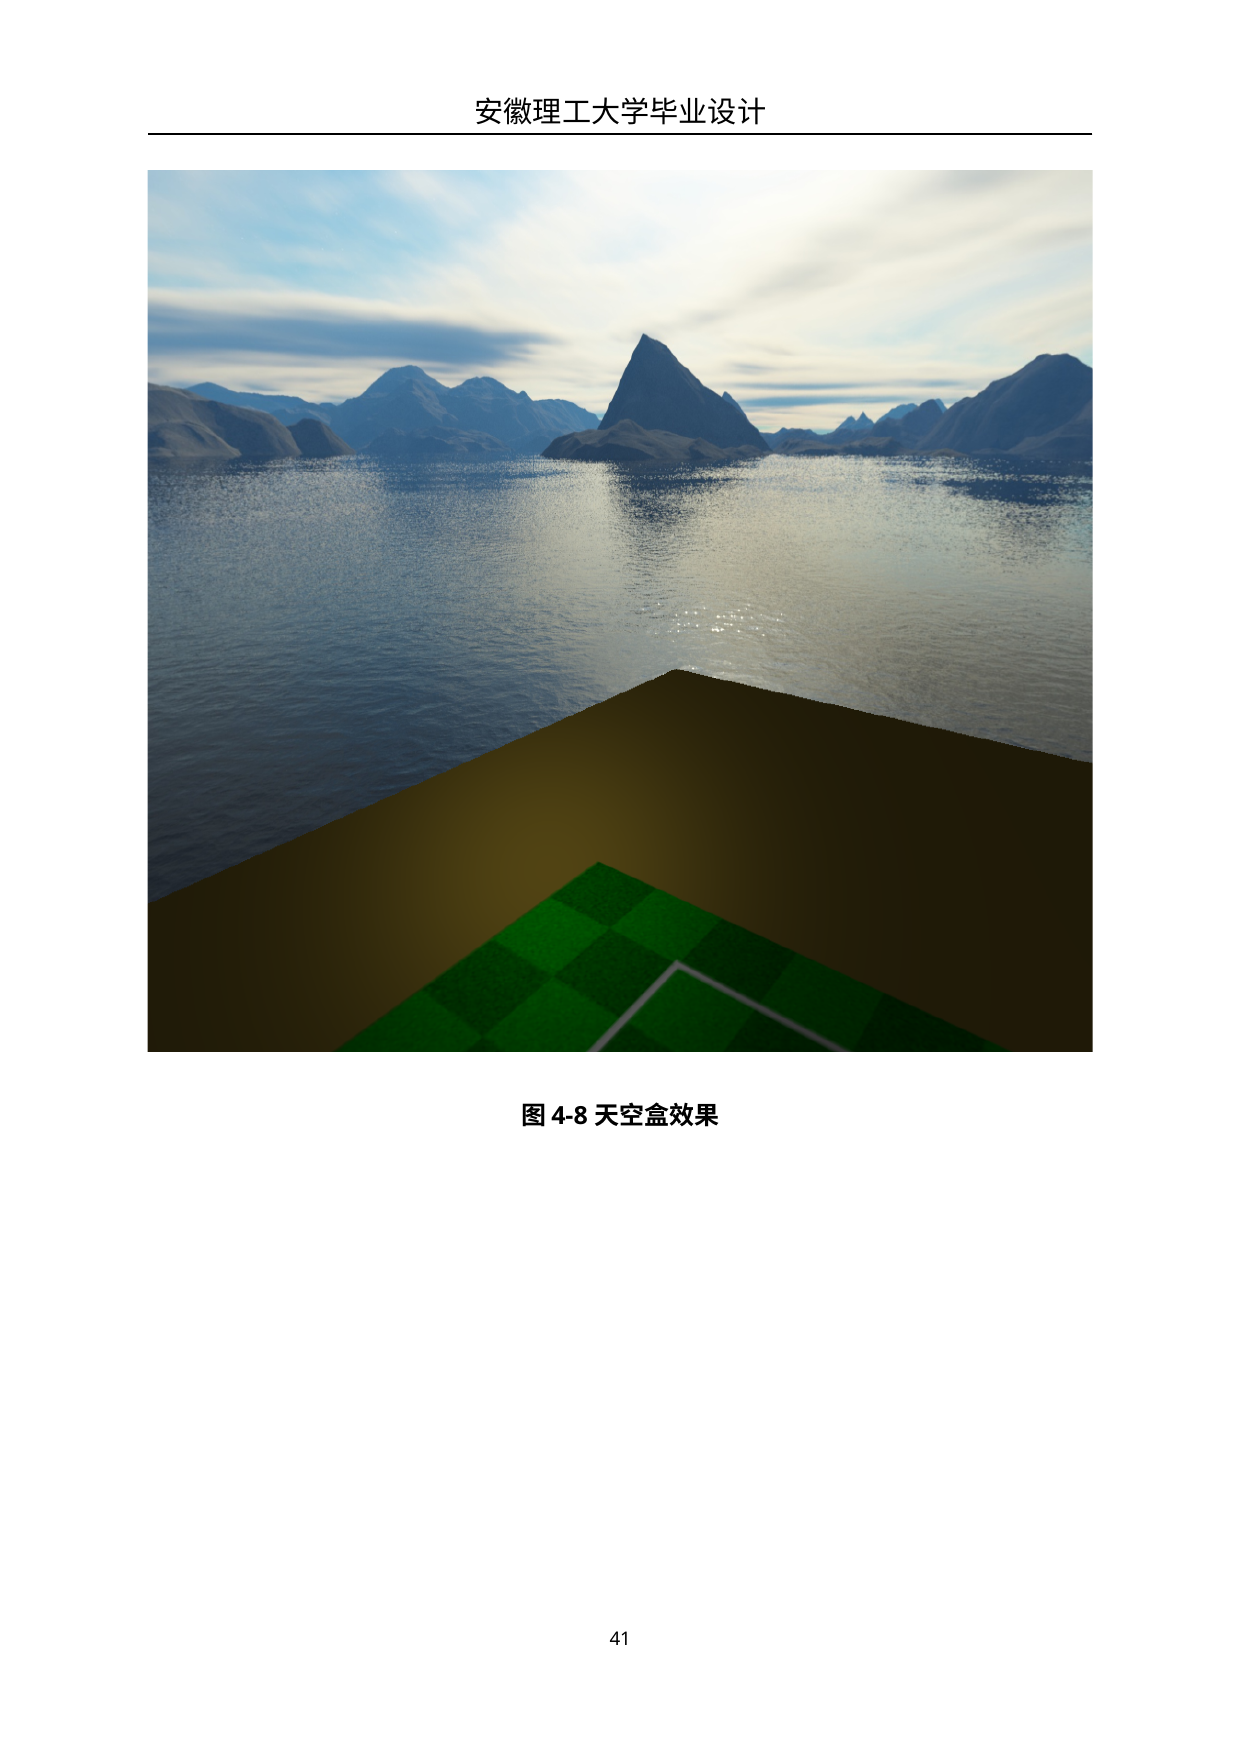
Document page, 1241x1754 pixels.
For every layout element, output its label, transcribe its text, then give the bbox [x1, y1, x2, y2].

text 图4-8 天空盒效果 [148, 1081, 1092, 1146]
